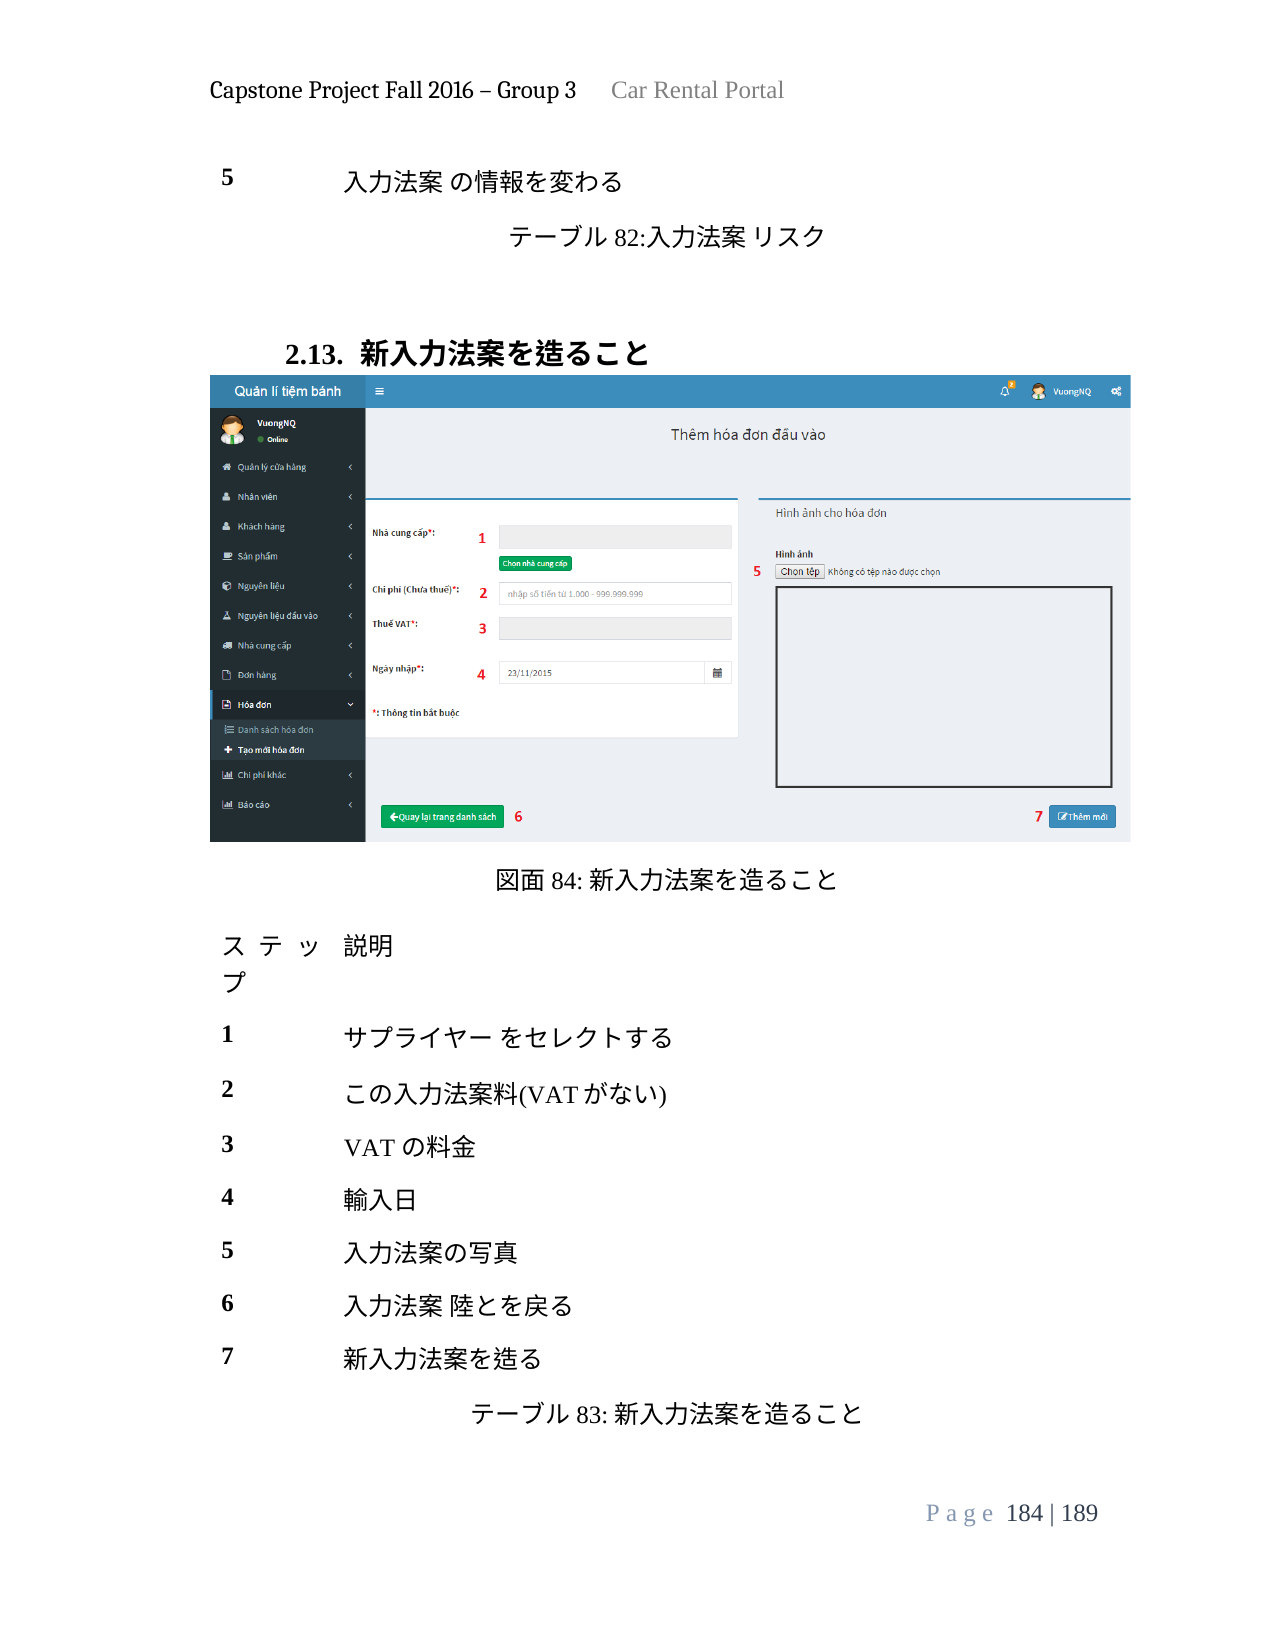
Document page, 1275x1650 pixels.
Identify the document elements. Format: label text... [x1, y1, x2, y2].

text テーブル 82:入力法案 リスク [210, 217, 1125, 253]
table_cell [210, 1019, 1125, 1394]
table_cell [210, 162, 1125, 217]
text テーブル 83: 新入力法案を造ること [210, 1394, 1125, 1431]
subtitle 新入力法案を造ること [285, 333, 1125, 373]
picture [210, 375, 1131, 842]
text 図面 84: 新入力法案を造ること [210, 861, 1125, 897]
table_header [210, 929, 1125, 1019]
